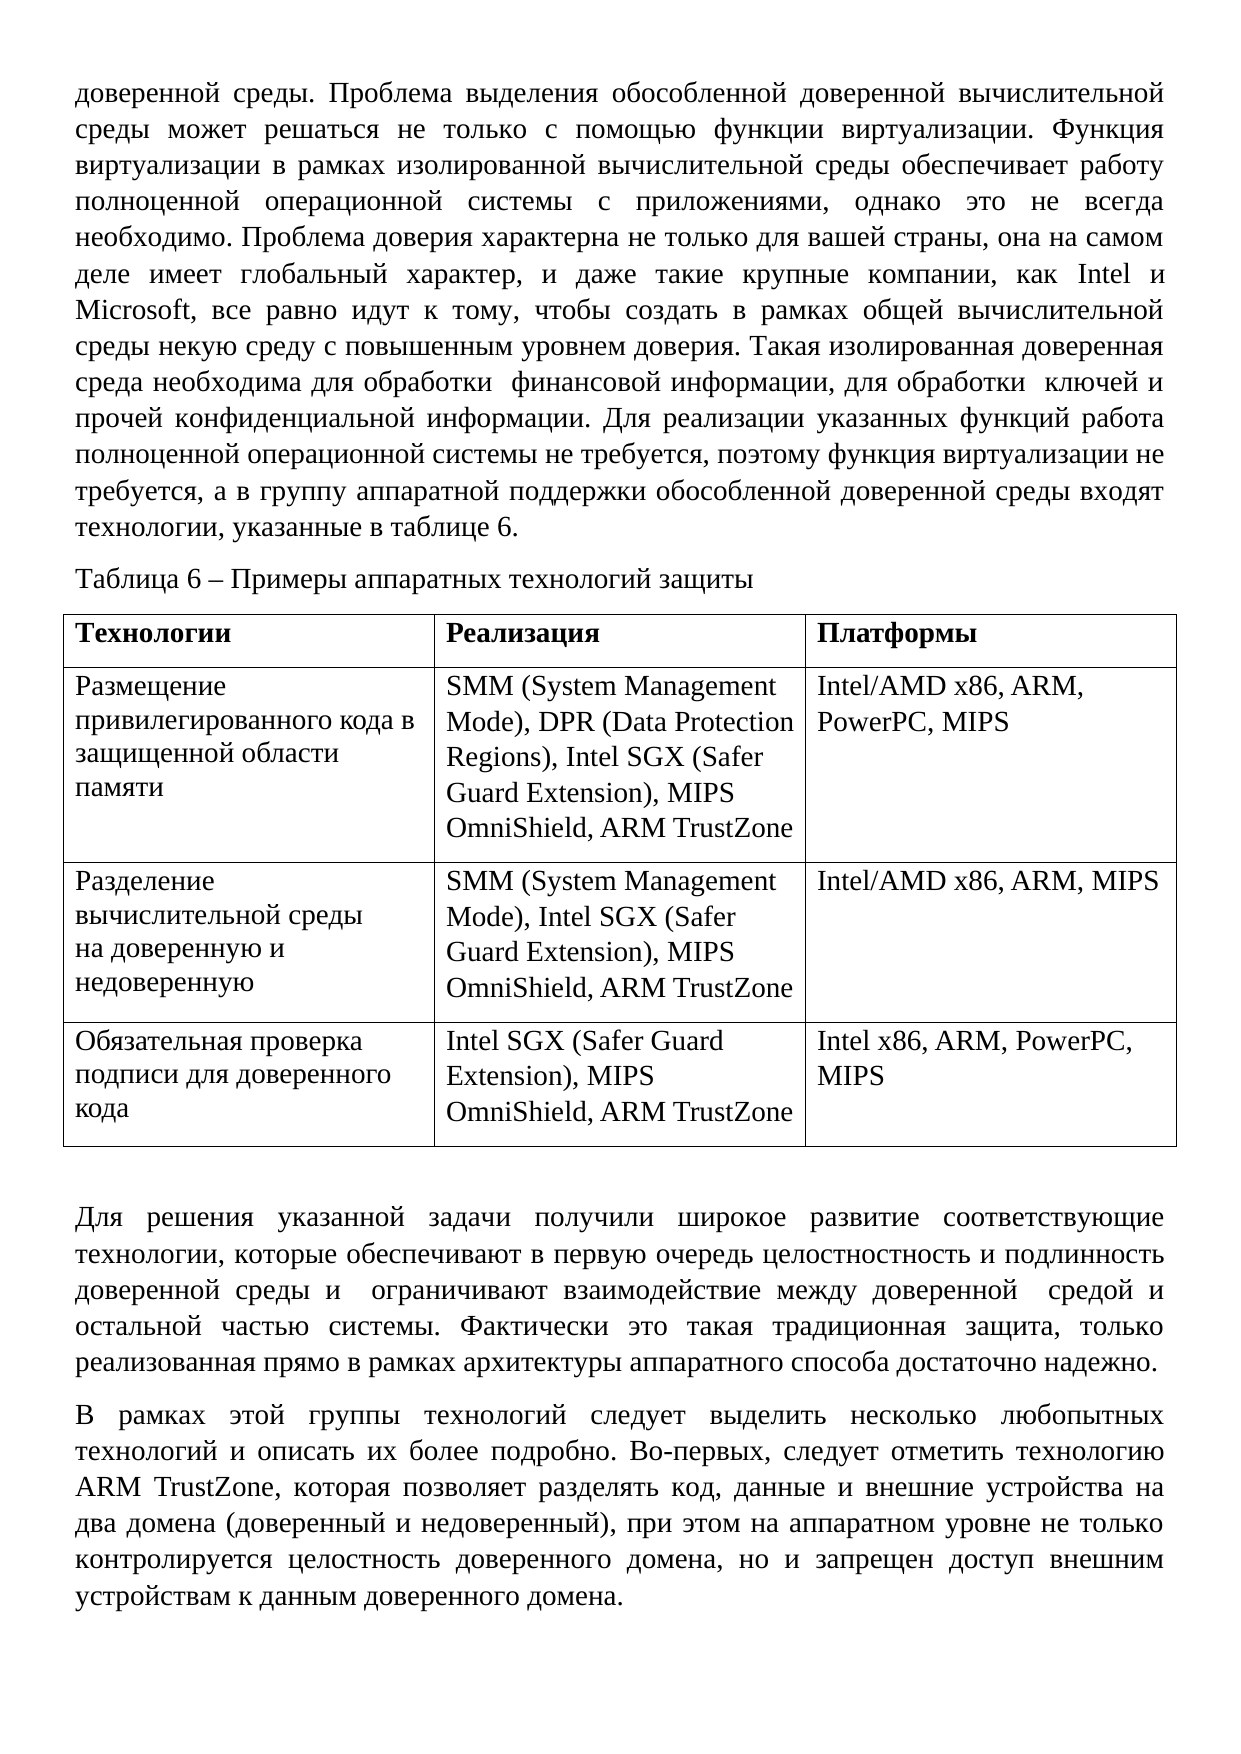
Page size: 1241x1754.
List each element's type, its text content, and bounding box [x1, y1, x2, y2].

table_header Платформы [806, 615, 1176, 667]
text Таблица 6 – Примеры аппаратных технологий защиты [75, 562, 1165, 595]
text В рамках этой группы технологий следует выделить несколько любопытных технологий и описать их более подробно. Во-первых, следует отметить технологию ARM TrustZone, которая позволяет разделять код, данные и внешние устройства на два домена (доверенный и недоверенный), при этом на аппаратном уровне не только контролируется целостность доверенного домена, но и запрещен доступ внешним устройствам к данным доверенного домена. [75, 1397, 1165, 1611]
text Для решения указанной задачи получили широкое развитие соответствующие технологии, которые обеспечивают в первую очередь целостностность и подлинность доверенной среды и ограничивают взаимодействие между доверенной средой и остальной частью системы. Фактически это такая традиционная защита, только реализованная прямо в рамках архитектуры аппаратного способа достаточно надежно. [75, 1199, 1165, 1378]
table_cell Размещение привилегированного кода в защищенной области памяти [64, 668, 434, 862]
table_cell Intel/AMD x86, ARM, PowerPC, MIPS [806, 668, 1176, 862]
table_cell Intel/AMD x86, ARM, MIPS [806, 863, 1176, 1022]
table_cell SMM (System Management Mode), Intel SGX (Safer Guard Extension), MIPS OmniShield, ARM TrustZone [435, 863, 805, 1022]
table_header Технологии [64, 615, 434, 667]
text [75, 75, 1165, 542]
table_cell Разделение вычислительной среды на доверенную и недоверенную [64, 863, 434, 1022]
table_cell Обязательная проверка подписи для доверенного кода [64, 1023, 434, 1146]
table_cell Intel SGX (Safer Guard Extension), MIPS OmniShield, ARM TrustZone [435, 1023, 805, 1146]
table_header Реализация [435, 615, 805, 667]
table_cell SMM (System Management Mode), DPR (Data Protection Regions), Intel SGX (Safer Guard Extension), MIPS OmniShield, ARM TrustZone [435, 668, 805, 862]
table_cell Intel x86, ARM, PowerPC, MIPS [806, 1023, 1176, 1146]
